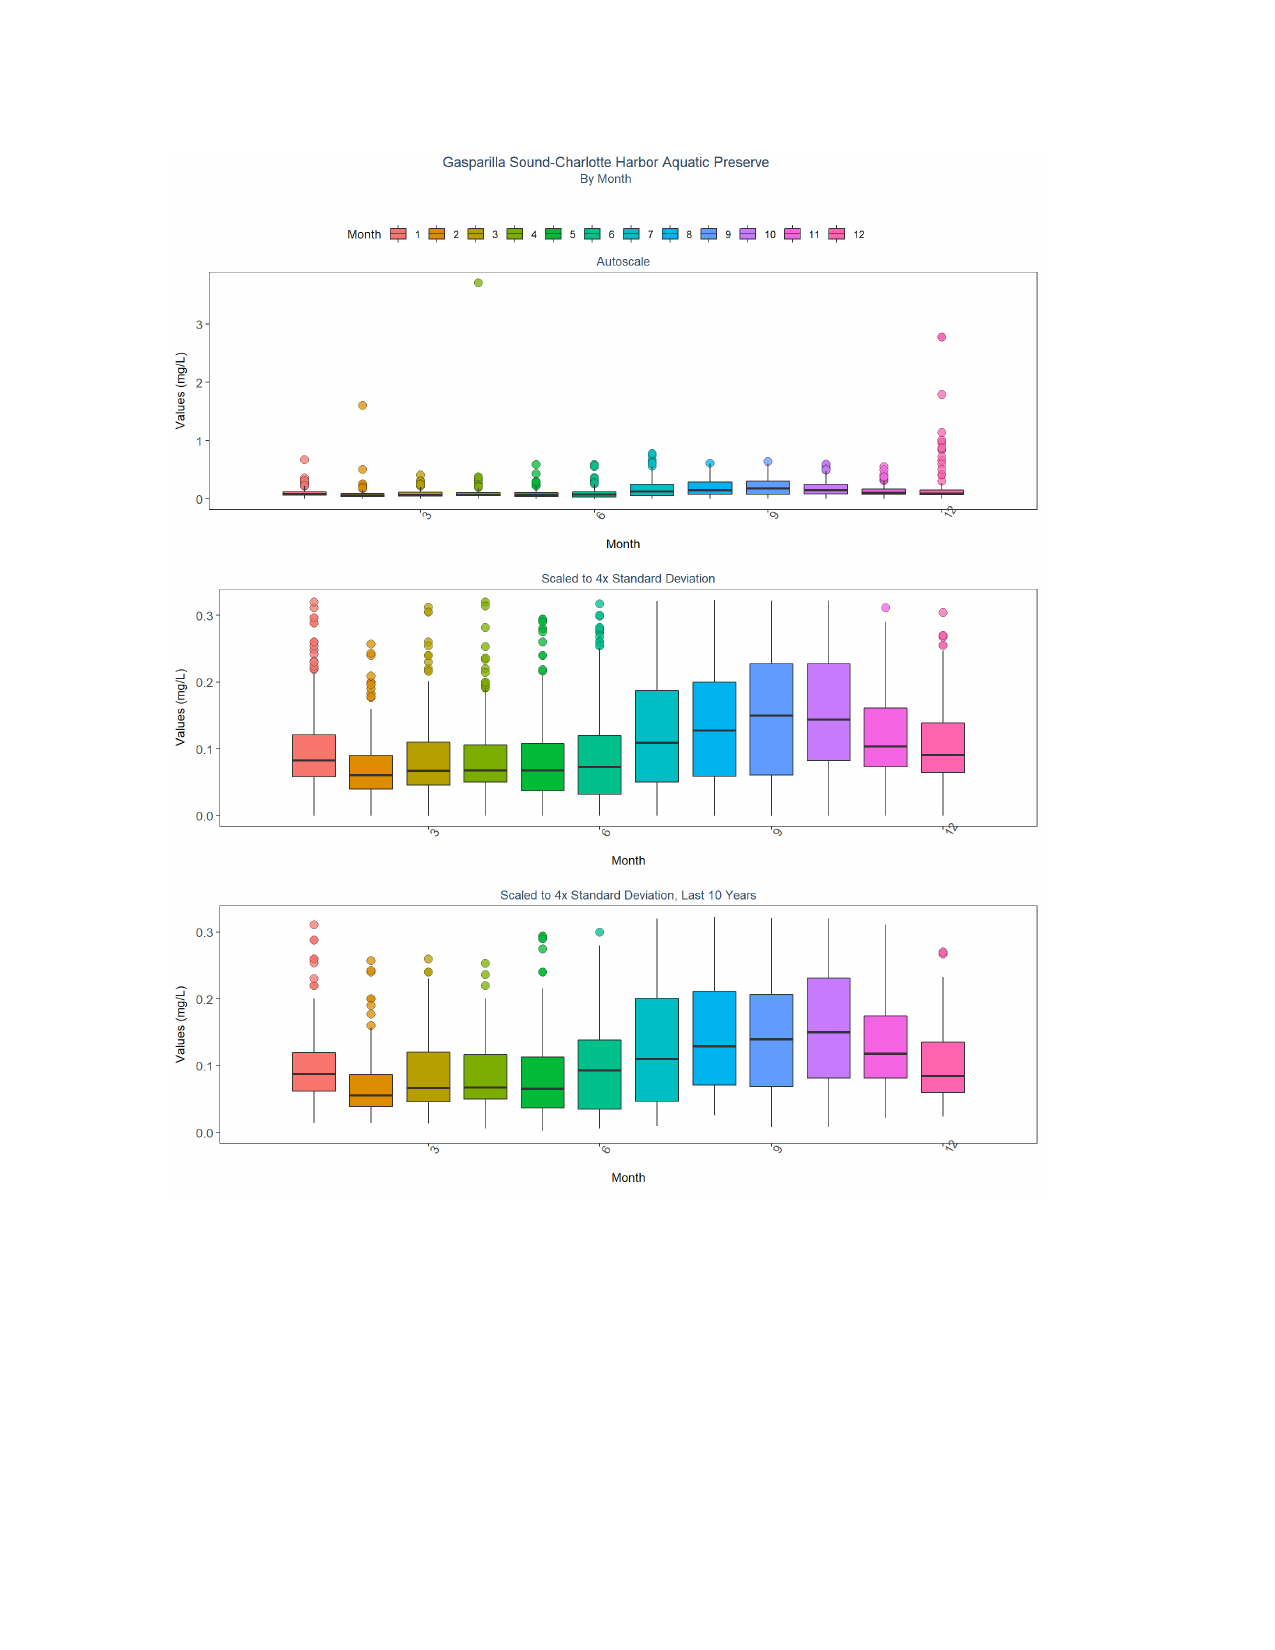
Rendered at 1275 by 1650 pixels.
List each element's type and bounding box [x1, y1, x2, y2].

picture [168, 150, 1044, 1200]
